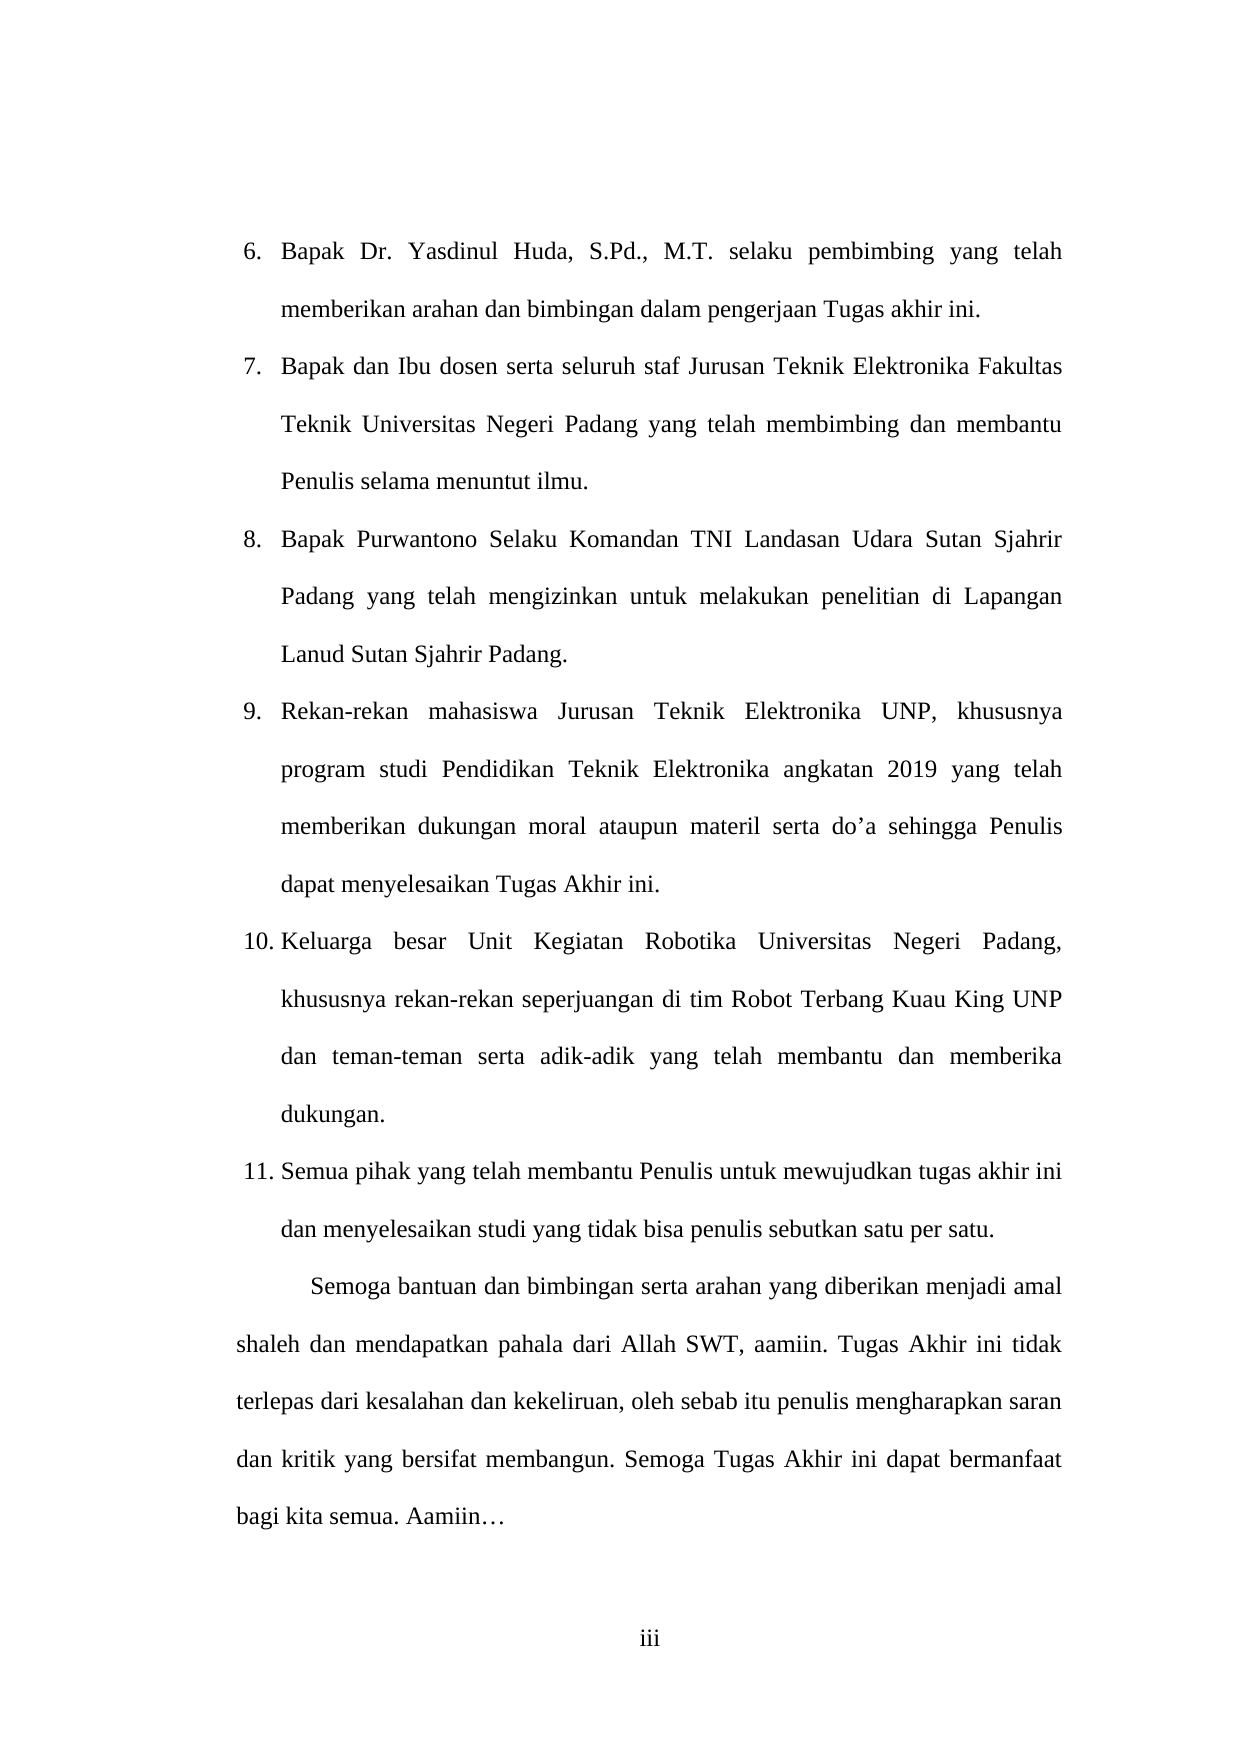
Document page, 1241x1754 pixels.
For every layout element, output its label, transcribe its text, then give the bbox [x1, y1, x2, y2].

list Bapak dan Ibu dosen serta seluruh staf Jurusan Teknik Elektronika Fakultas Teknik Universitas Negeri Padang yang telah membimbing dan membantu Penulis selama menuntut ilmu. [243, 351, 1063, 495]
list Keluarga besar Unit Kegiatan Robotika Universitas Negeri Padang, khususnya rekan-rekan seperjuangan di tim Robot Terbang Kuau King UNP dan teman-teman serta adik-adik yang telah membantu dan memberika dukungan. [243, 926, 1063, 1127]
list Semua pihak yang telah membantu Penulis untuk mewujudkan tugas akhir ini dan menyelesaikan studi yang tidak bisa penulis sebutkan satu per satu. [243, 1156, 1063, 1242]
list Semoga bantuan dan bimbingan serta arahan yang diberikan menjadi amal shaleh dan mendapatkan pahala dari Allah SWT, aamiin. Tugas Akhir ini tidak terlepas dari kesalahan dan kekeliruan, oleh sebab itu penulis mengharapkan saran dan kritik yang bersifat membangun. Semoga Tugas Akhir ini dapat bermanfaat bagi kita semua. Aamiin… [236, 1271, 1063, 1530]
list Bapak Purwantono Selaku Komandan TNI Landasan Udara Sutan Sjahrir Padang yang telah mengizinkan untuk melakukan penelitian di Lapangan Lanud Sutan Sjahrir Padang. [243, 524, 1063, 667]
list Rekan-rekan mahasiswa Jurusan Teknik Elektronika UNP, khususnya program studi Pendidikan Teknik Elektronika angkatan 2019 yang telah memberikan dukungan moral ataupun materil serta do’a sehingga Penulis dapat menyelesaikan Tugas Akhir ini. [243, 696, 1063, 897]
list Bapak Dr. Yasdinul Huda, S.Pd., M.T. selaku pembimbing yang telah memberikan arahan dan bimbingan dalam pengerjaan Tugas akhir ini. [243, 236, 1063, 322]
